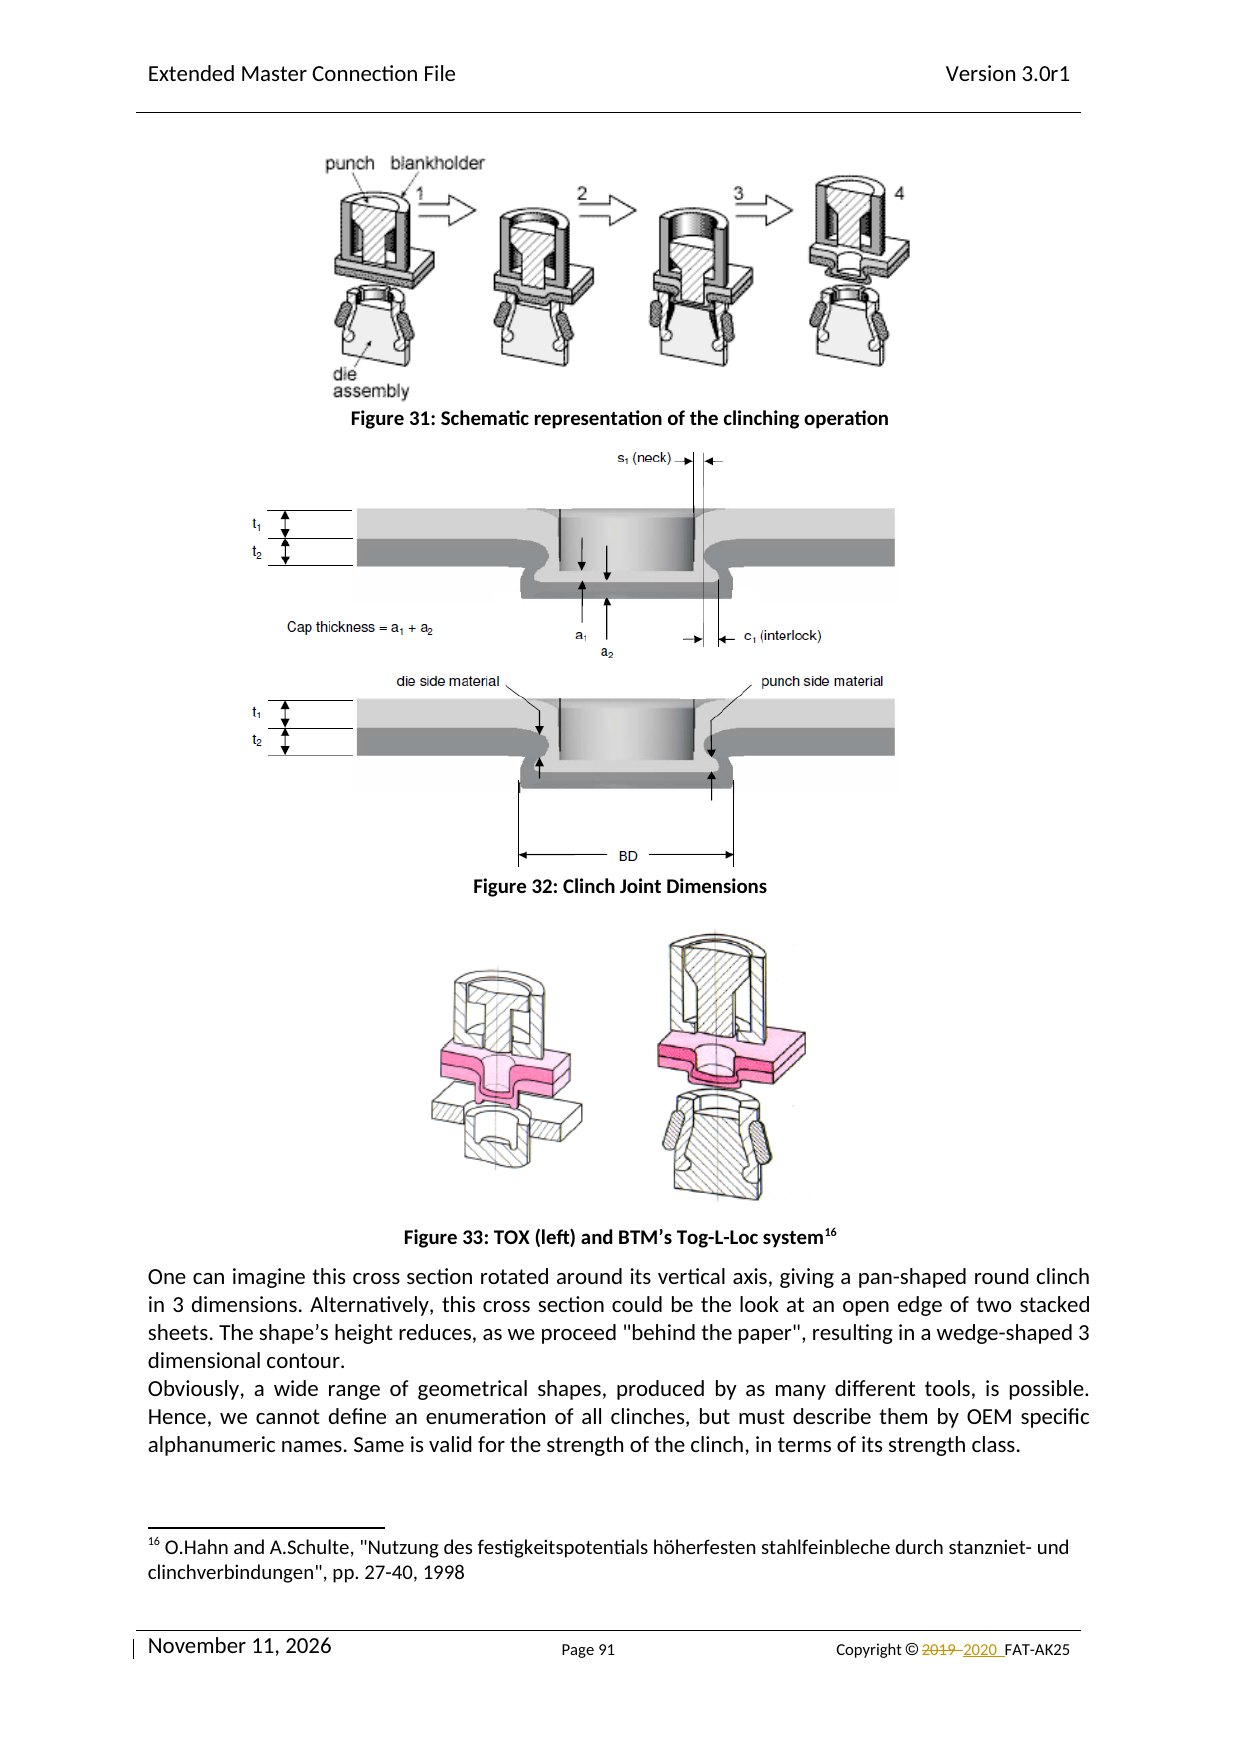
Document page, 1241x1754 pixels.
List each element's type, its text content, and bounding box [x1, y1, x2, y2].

picture [397, 910, 844, 1212]
text One can imagine this cross section rotated around its vertical axis, giving a pan-shaped round clinch in 3 dimensions. Alternatively, this cross section could be the look at an open edge of two stacked sheets. The shape’s height reduces, as we proceed "behind the paper", resulting in a wedge-shaped 3 dimensional contour. [148, 1262, 1092, 1374]
picture [251, 442, 900, 873]
text Figure 32: Clinch Joint Dimensions [148, 873, 1092, 898]
text Figure 33: TOX (left) and BTM’s Tog-L-Loc system [148, 1224, 1092, 1250]
text Figure 31: Schematic representation of the clinching operation [148, 405, 1092, 430]
picture [321, 153, 919, 405]
text Obviously, a wide range of geometrical shapes, produced by as many different tools, is possible. Hence, we cannot define an enumeration of all clinches, but must describe them by OEM specific alphanumeric names. Same is valid for the strength of the clinch, in terms of its strength class. [148, 1374, 1092, 1458]
